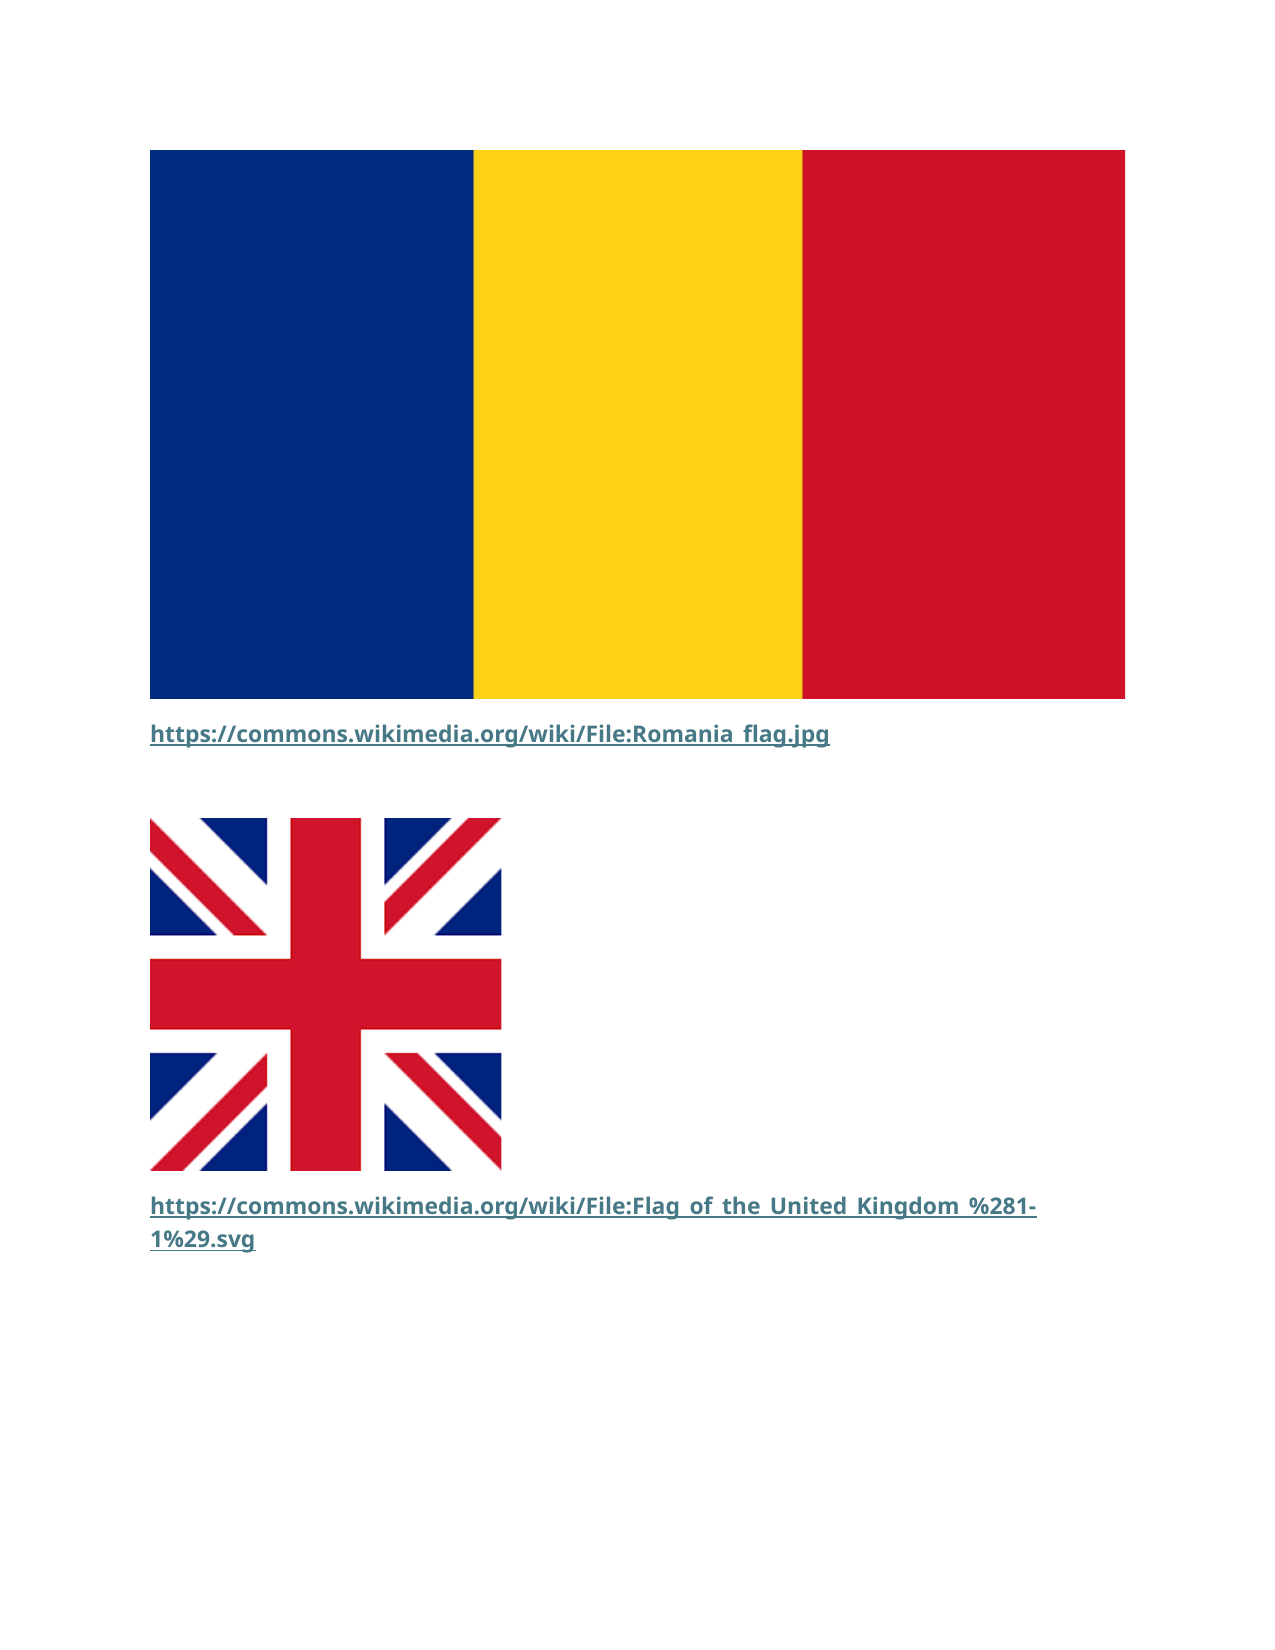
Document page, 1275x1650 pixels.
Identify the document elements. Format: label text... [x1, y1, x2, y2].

text https://commons.wikimedia.org/wiki/File:Romania_flag.jpg [150, 718, 1125, 749]
picture [150, 818, 502, 1171]
picture [150, 150, 1125, 699]
text https://commons.wikimedia.org/wiki/File:Flag_of_the_United_Kingdom_%281-1%29.svg [150, 1190, 1125, 1255]
